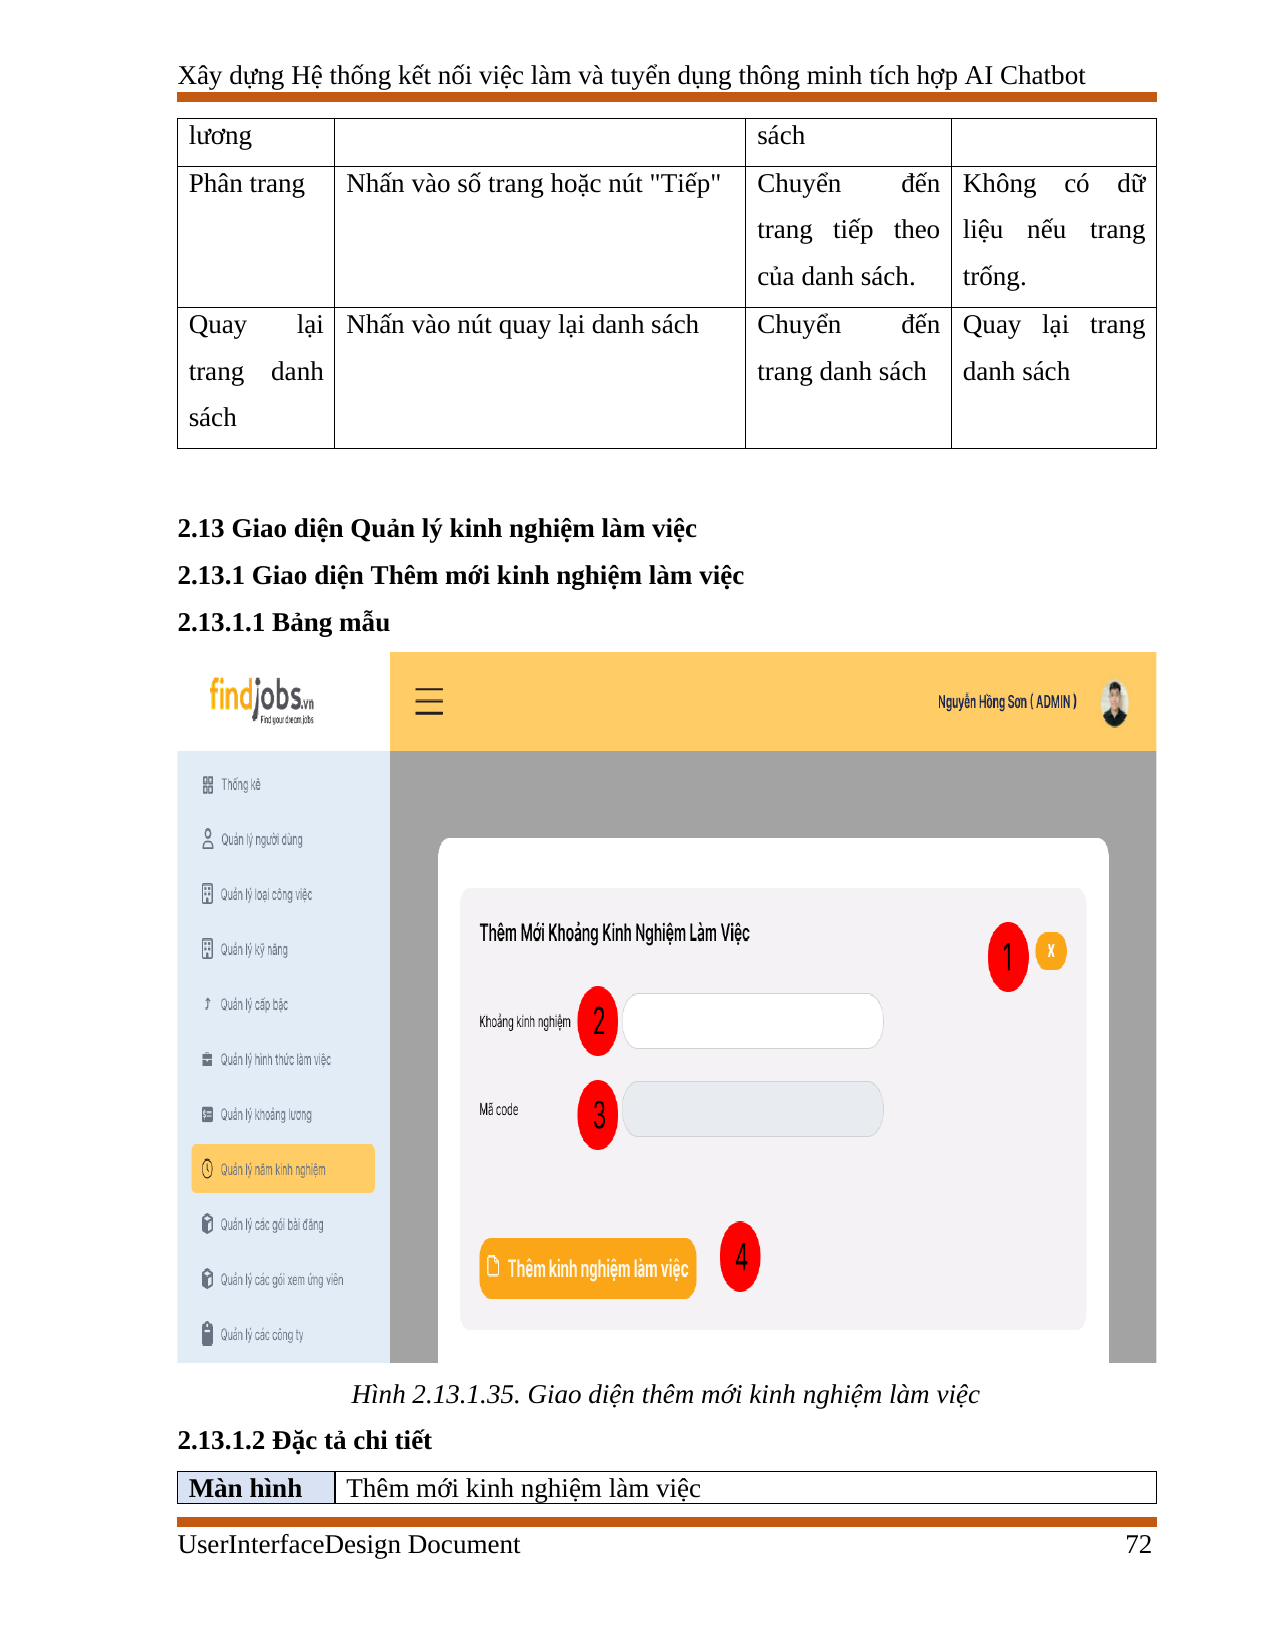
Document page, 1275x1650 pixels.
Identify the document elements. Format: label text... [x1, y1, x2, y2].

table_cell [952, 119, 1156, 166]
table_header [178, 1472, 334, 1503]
text Hình 2.13.1.35. Giao diện thêm mới kinh nghiệm làm việc [177, 1378, 1157, 1409]
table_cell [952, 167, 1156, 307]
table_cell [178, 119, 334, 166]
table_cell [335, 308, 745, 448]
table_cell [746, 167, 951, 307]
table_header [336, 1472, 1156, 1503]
subtitle 2.13.1.1 Bảng mẫu [177, 606, 1157, 637]
subtitle 2.13.1 Giao diện Thêm mới kinh nghiệm làm việc [177, 559, 1157, 590]
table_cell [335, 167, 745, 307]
subtitle 2.13.1.2 Đặc tả chi tiết [177, 1424, 1157, 1456]
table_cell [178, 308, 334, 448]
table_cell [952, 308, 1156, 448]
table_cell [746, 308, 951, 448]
picture [177, 652, 1157, 1363]
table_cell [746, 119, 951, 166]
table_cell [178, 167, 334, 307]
subtitle 2.13 Giao diện Quản lý kinh nghiệm làm việc [177, 512, 1157, 543]
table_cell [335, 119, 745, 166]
